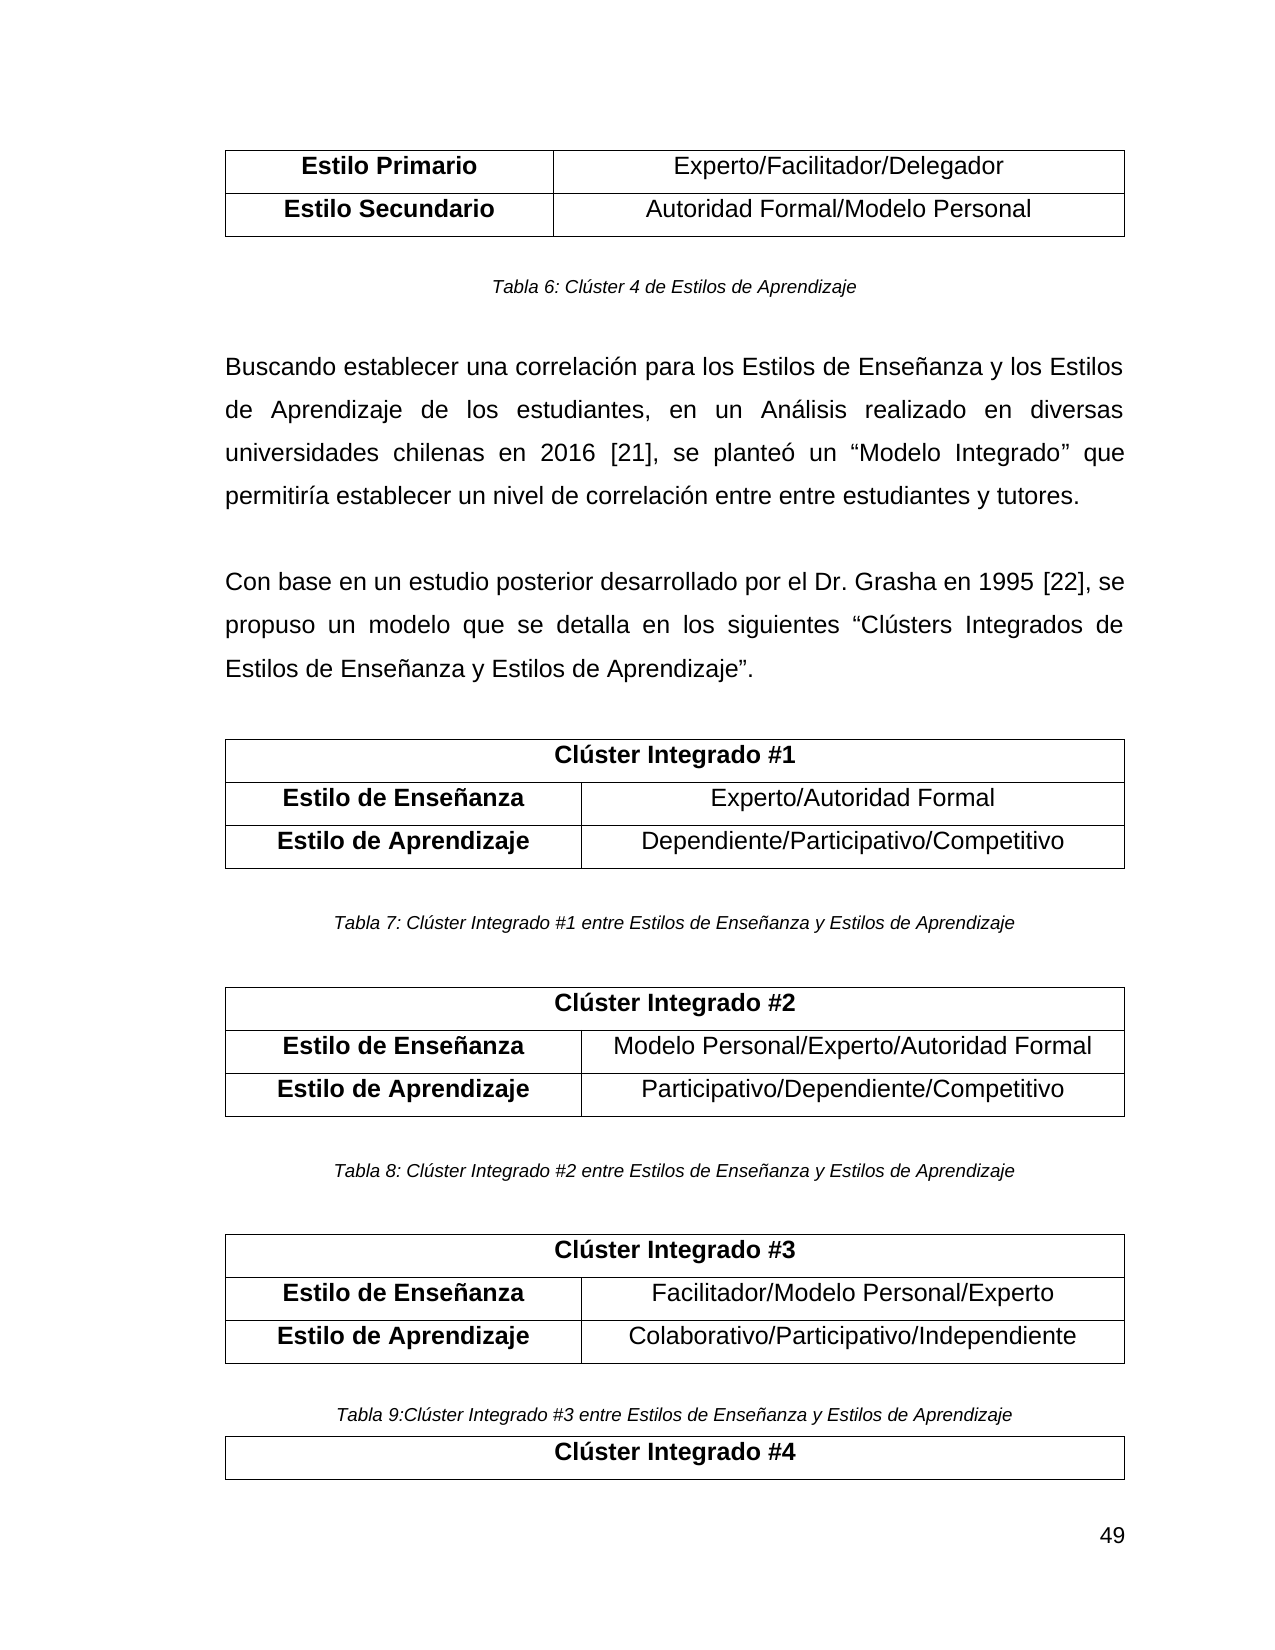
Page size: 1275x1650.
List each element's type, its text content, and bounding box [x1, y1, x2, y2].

table_cell Estilo de Enseñanza [226, 1031, 581, 1073]
table_cell Dependiente/Participativo/Competitivo [582, 826, 1124, 868]
text Buscando establecer una correlación para los Estilos de Enseñanza y los Estilos de Aprendizaje de los estudiantes, en un Análisis realizado en diversas universidades chilenas en 2016 , se planteó un “Modelo Integrado” que permitiría establecer un nivel de correlación entre entre estudiantes y tutores. [225, 352, 1125, 510]
table_header Clúster Integrado #2 [226, 988, 1124, 1030]
table_cell Colaborativo/Participativo/Independiente [582, 1321, 1124, 1363]
text Tabla 6: Clúster 4 de Estilos de Aprendizaje [225, 276, 1125, 298]
table_header Clúster Integrado #1 [226, 740, 1124, 782]
table_cell Estilo de Aprendizaje [226, 826, 581, 868]
table_cell Participativo/Dependiente/Competitivo [582, 1074, 1124, 1116]
table_cell Autoridad Formal/Modelo Personal [554, 194, 1124, 236]
table_cell Estilo Primario [226, 151, 553, 193]
table_cell Modelo Personal/Experto/Autoridad Formal [582, 1031, 1124, 1073]
table_cell Estilo de Enseñanza [226, 1278, 581, 1320]
table_cell Estilo Secundario [226, 194, 553, 236]
table_header Clúster Integrado #3 [226, 1235, 1124, 1277]
table_cell Experto/Autoridad Formal [582, 783, 1124, 825]
text Con base en un estudio posterior desarrollado por el Dr. Grasha en 1995 , se propuso un modelo que se detalla en los siguientes “Clústers Integrados de Estilos de Enseñanza y Estilos de Aprendizaje”. [225, 567, 1125, 682]
table_cell Experto/Facilitador/Delegador [554, 151, 1124, 193]
table_cell Estilo de Enseñanza [226, 783, 581, 825]
text Tabla 7: Clúster Integrado #1 entre Estilos de Enseñanza y Estilos de Aprendizaje [225, 912, 1125, 934]
text Tabla 8: Clúster Integrado #2 entre Estilos de Enseñanza y Estilos de Aprendizaje [225, 1160, 1125, 1181]
table_cell Estilo de Aprendizaje [226, 1321, 581, 1363]
table_header Clúster Integrado #4 [226, 1437, 1124, 1479]
table_cell Facilitador/Modelo Personal/Experto [582, 1278, 1124, 1320]
table_cell Estilo de Aprendizaje [226, 1074, 581, 1116]
text Tabla 9:Clúster Integrado #3 entre Estilos de Enseñanza y Estilos de Aprendizaje [225, 1404, 1125, 1425]
